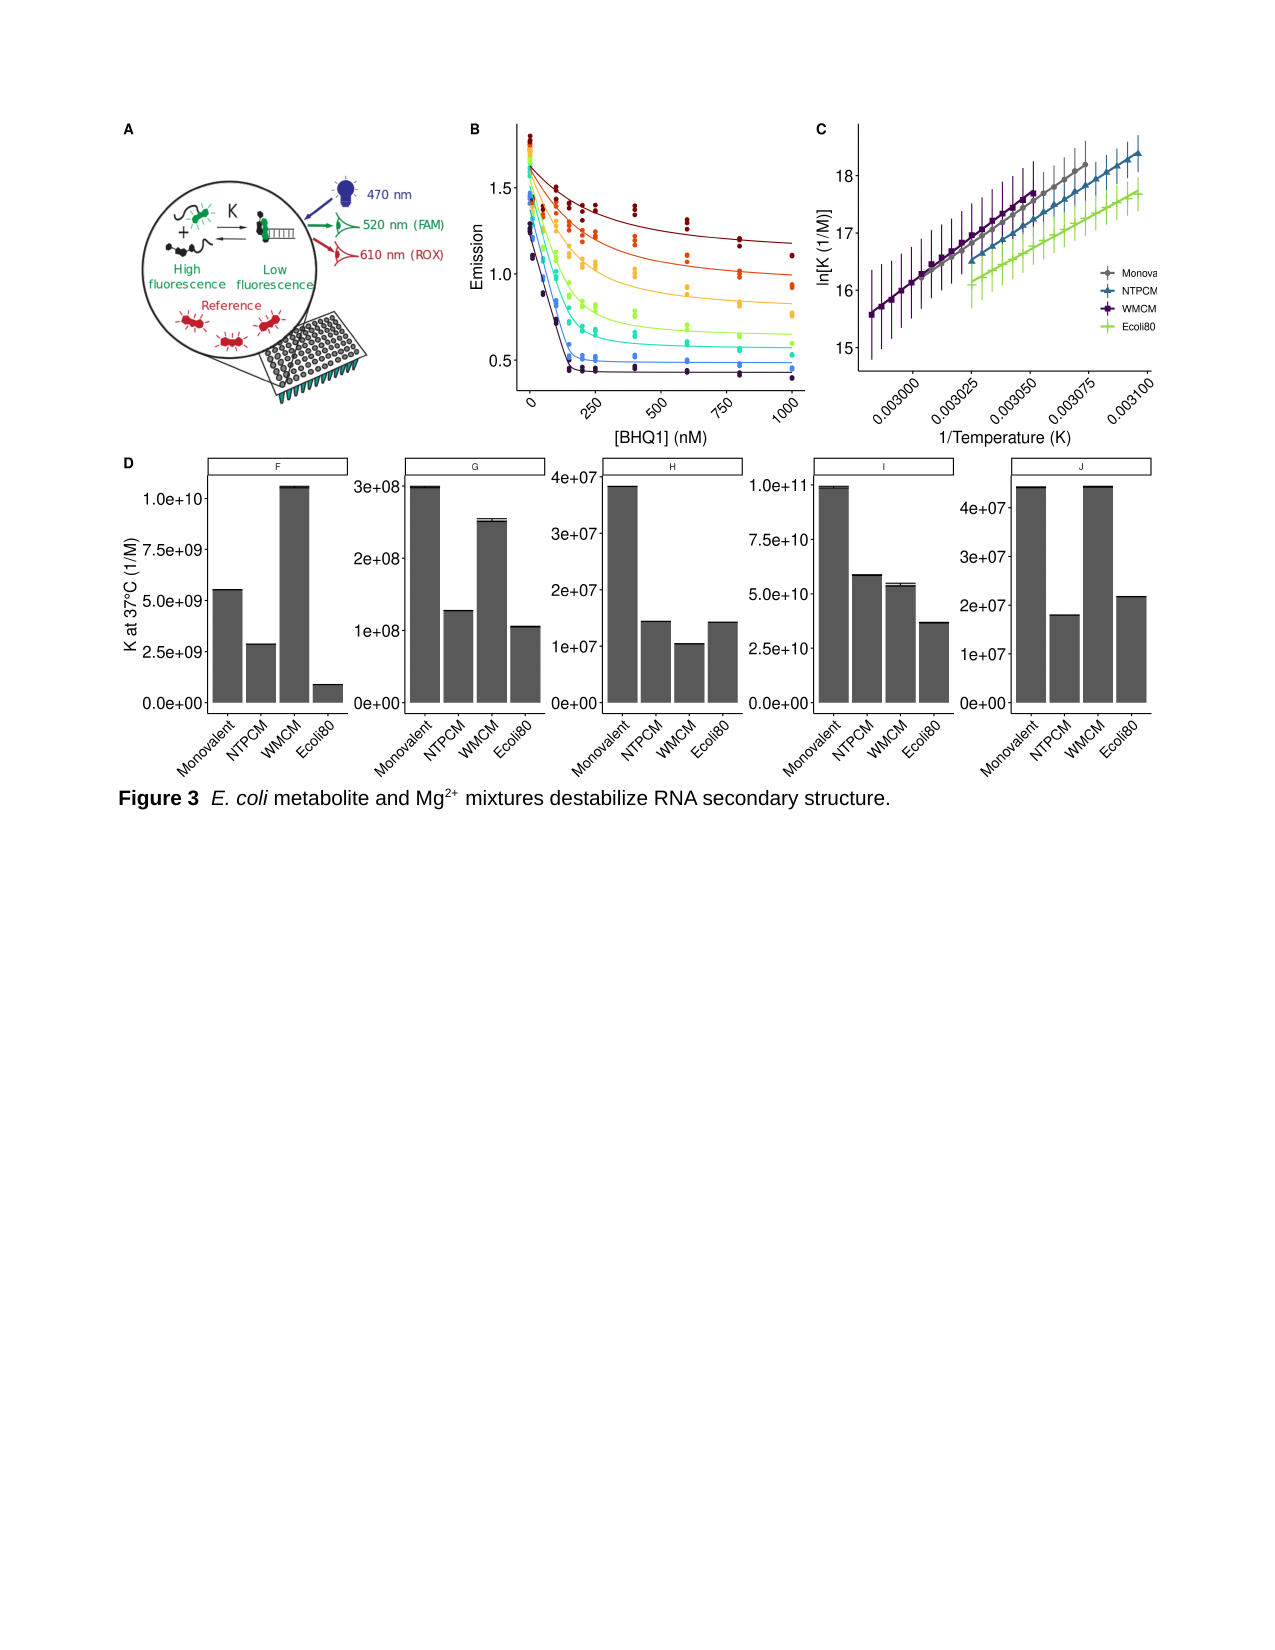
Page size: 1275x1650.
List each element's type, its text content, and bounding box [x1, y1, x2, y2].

picture [118, 118, 1157, 786]
text Figure 3 E. coli metabolite and Mg2+ mixtures destabilize RNA secondary structure. [118, 786, 1157, 810]
